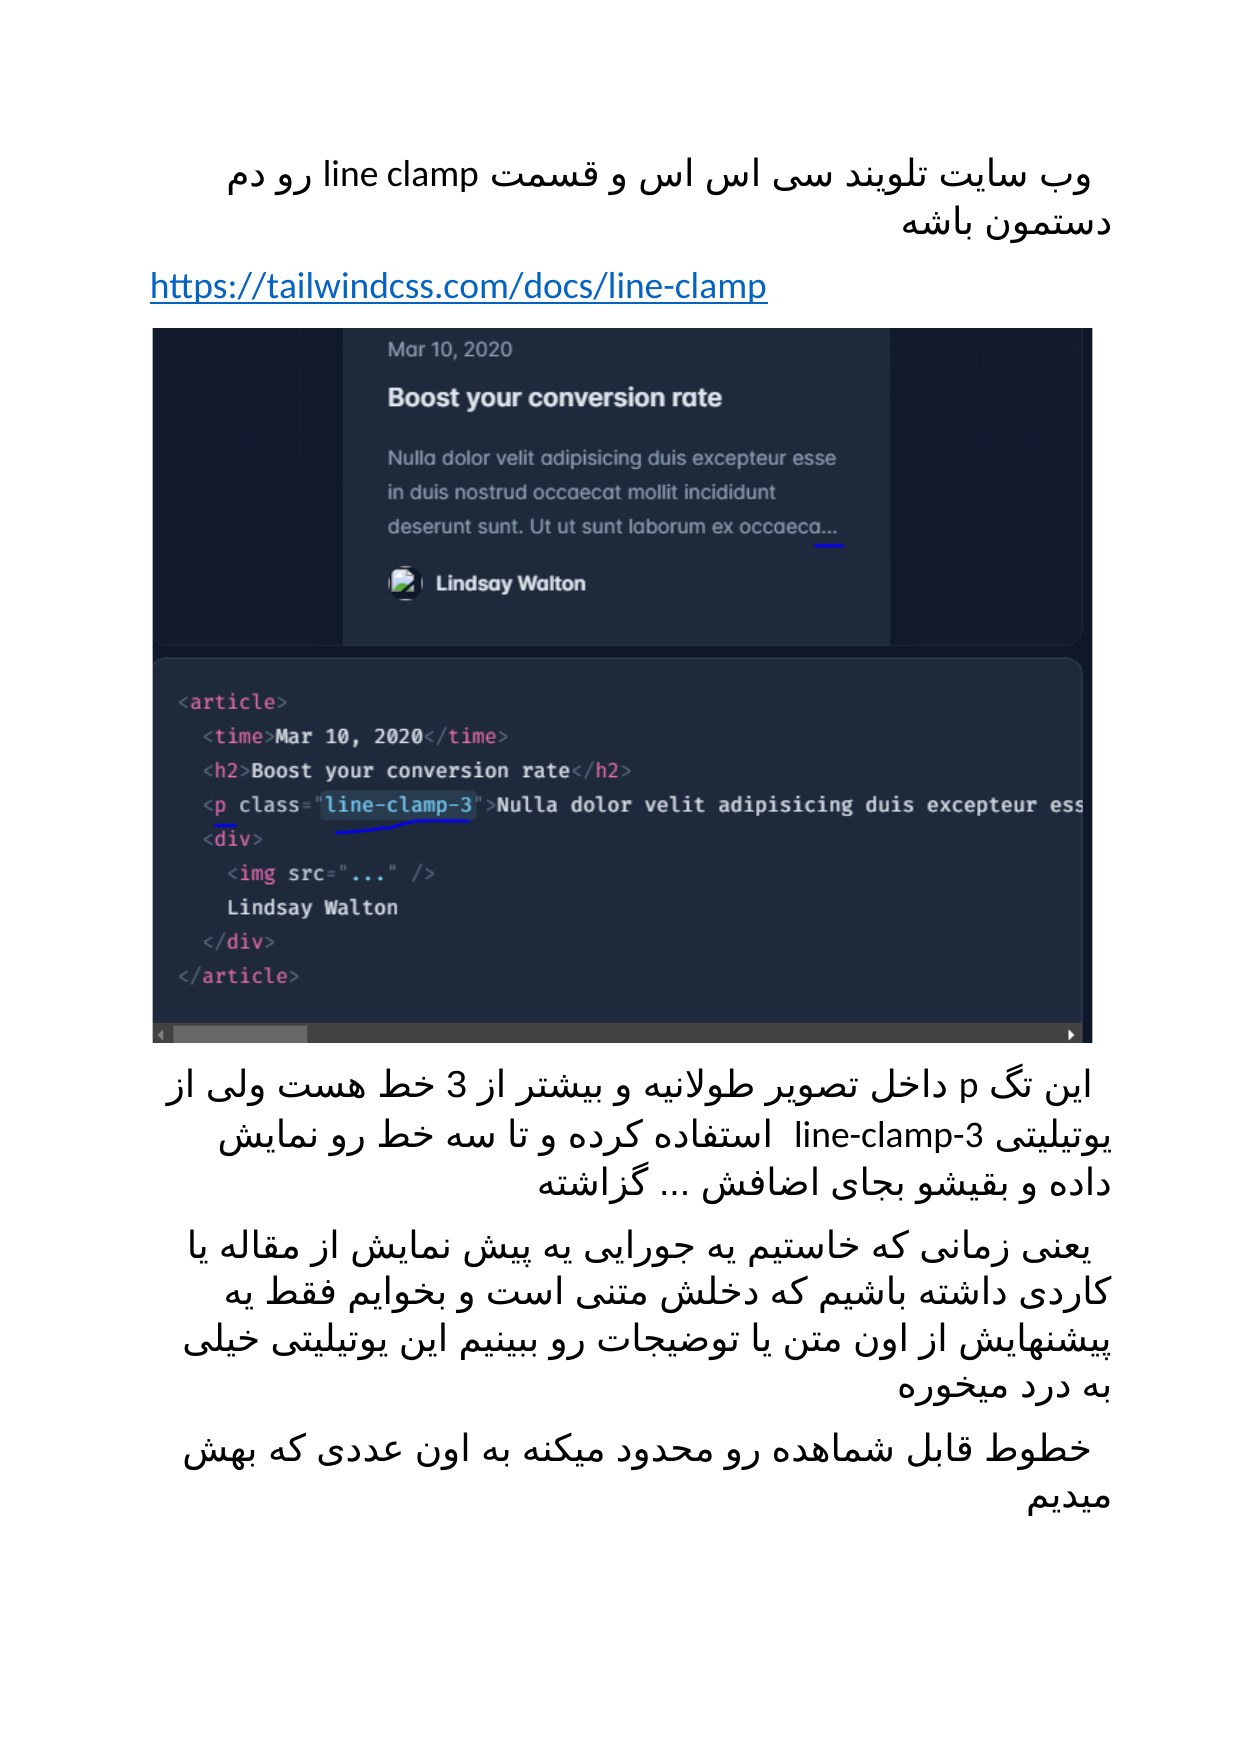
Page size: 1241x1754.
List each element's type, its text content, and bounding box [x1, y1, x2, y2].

text خطوط قابل شماهده رو محدود میکنه به اون عددی که بهش میدیم [150, 1426, 1112, 1516]
picture [152, 328, 1093, 1043]
text این تگ p داخل تصویر طولانیه و بیشتر از 3 خط هست ولی از یوتیلیتی line-clamp-3 استفاده کرده و تا سه خط رو نمایش داده و بقیشو بجای اضافش ... گزاشته [150, 1061, 1112, 1203]
text وب سایت تلویند سی اس اس و قسمت line clamp رو دم دستمون باشه [150, 150, 1112, 242]
text یعنی زمانی که خاستیم یه جورایی یه پیش نمایش از مقاله یا کاردی داشته باشیم که دخلش متنی است و بخوایم فقط یه پیشنهایش از اون متن یا توضیجات رو ببینیم این یوتیلیتی خیلی به درد میخوره [150, 1223, 1112, 1406]
text https://tailwindcss.com/docs/line-clamp [150, 262, 1112, 308]
